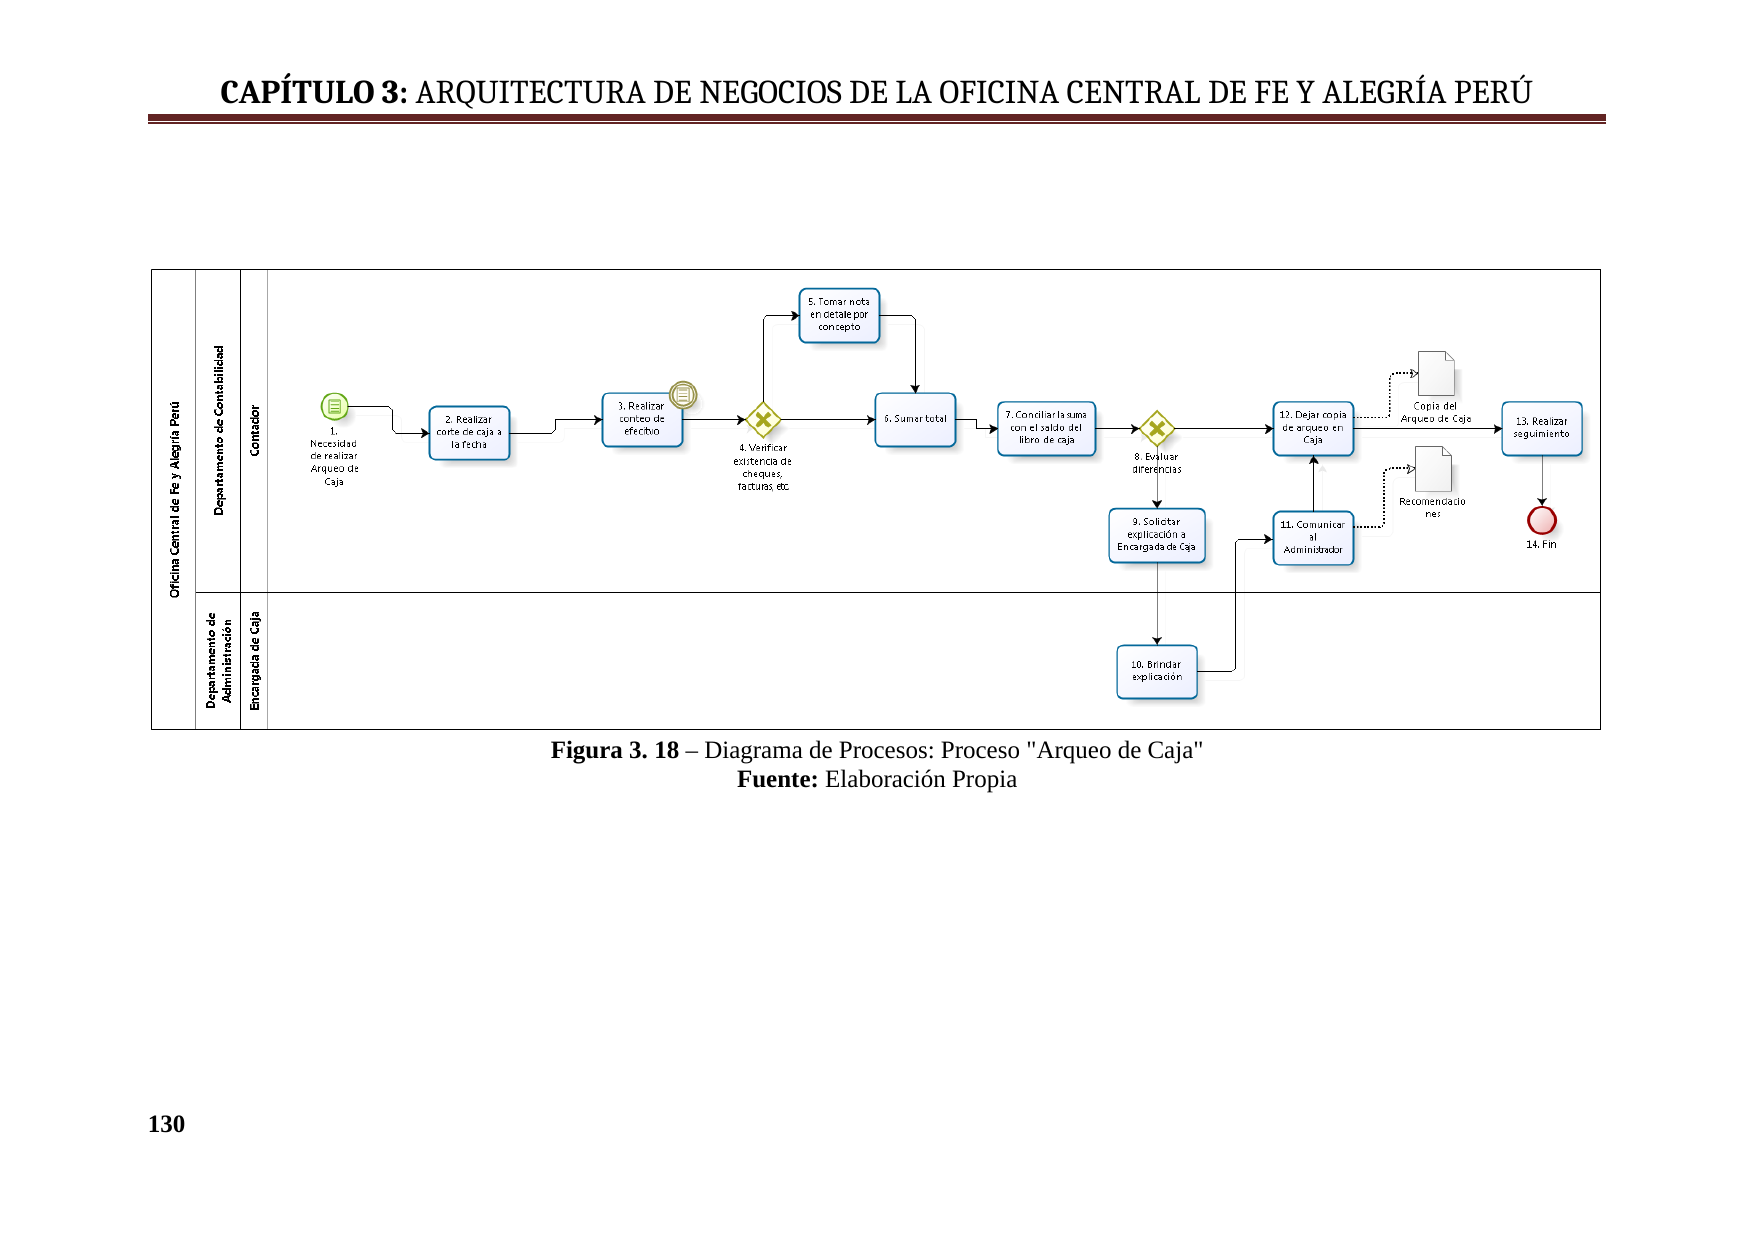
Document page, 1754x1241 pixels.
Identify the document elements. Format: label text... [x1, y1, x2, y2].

text Figura 3. 18 – Diagrama de Procesos: Proceso "Arqueo de Caja" [148, 736, 1606, 764]
picture [147, 263, 1607, 736]
text Fuente: Elaboración Propia [148, 764, 1606, 793]
